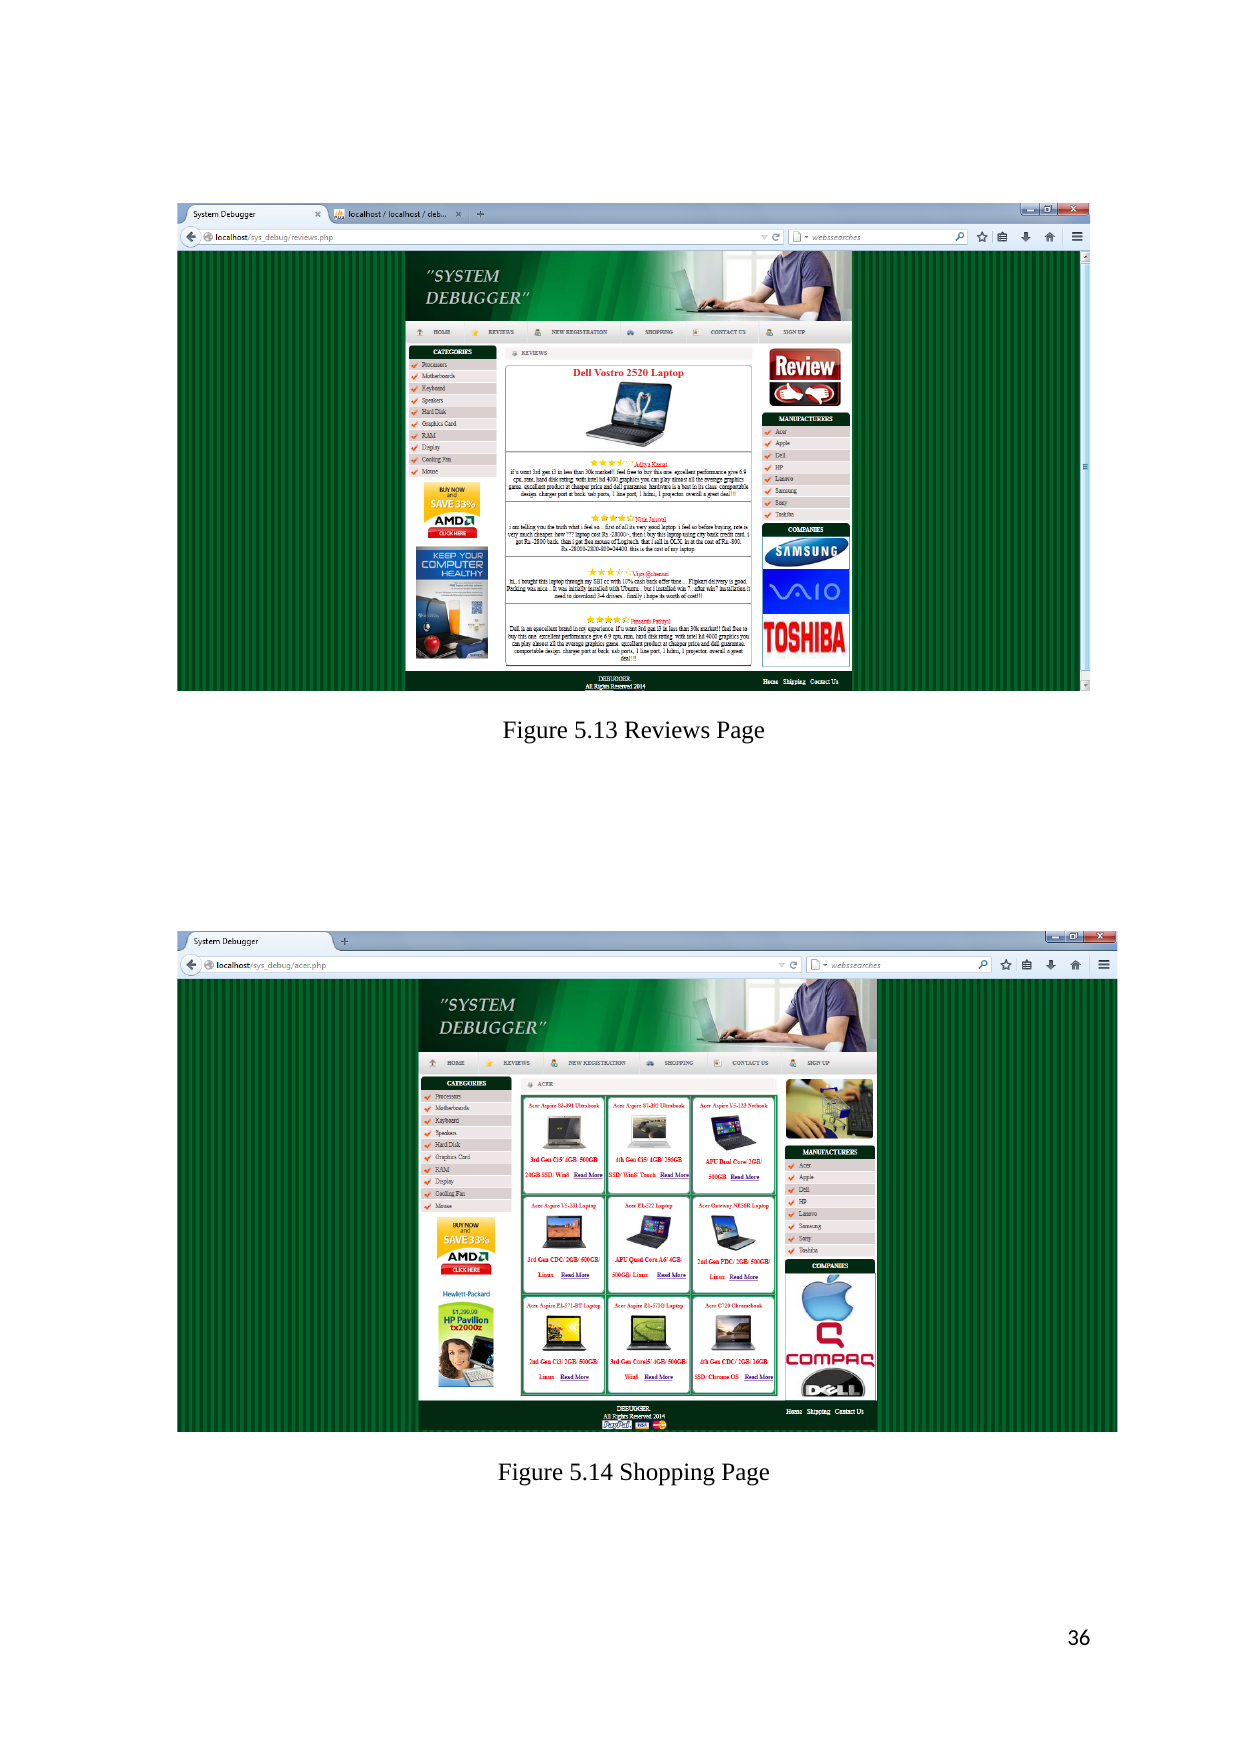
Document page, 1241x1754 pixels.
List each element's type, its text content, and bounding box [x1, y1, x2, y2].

text Figure 5.13 Reviews Page [177, 716, 1090, 744]
picture [177, 203, 1091, 691]
text Figure 5.14 Shopping Page [177, 1457, 1090, 1485]
picture [177, 931, 1118, 1432]
